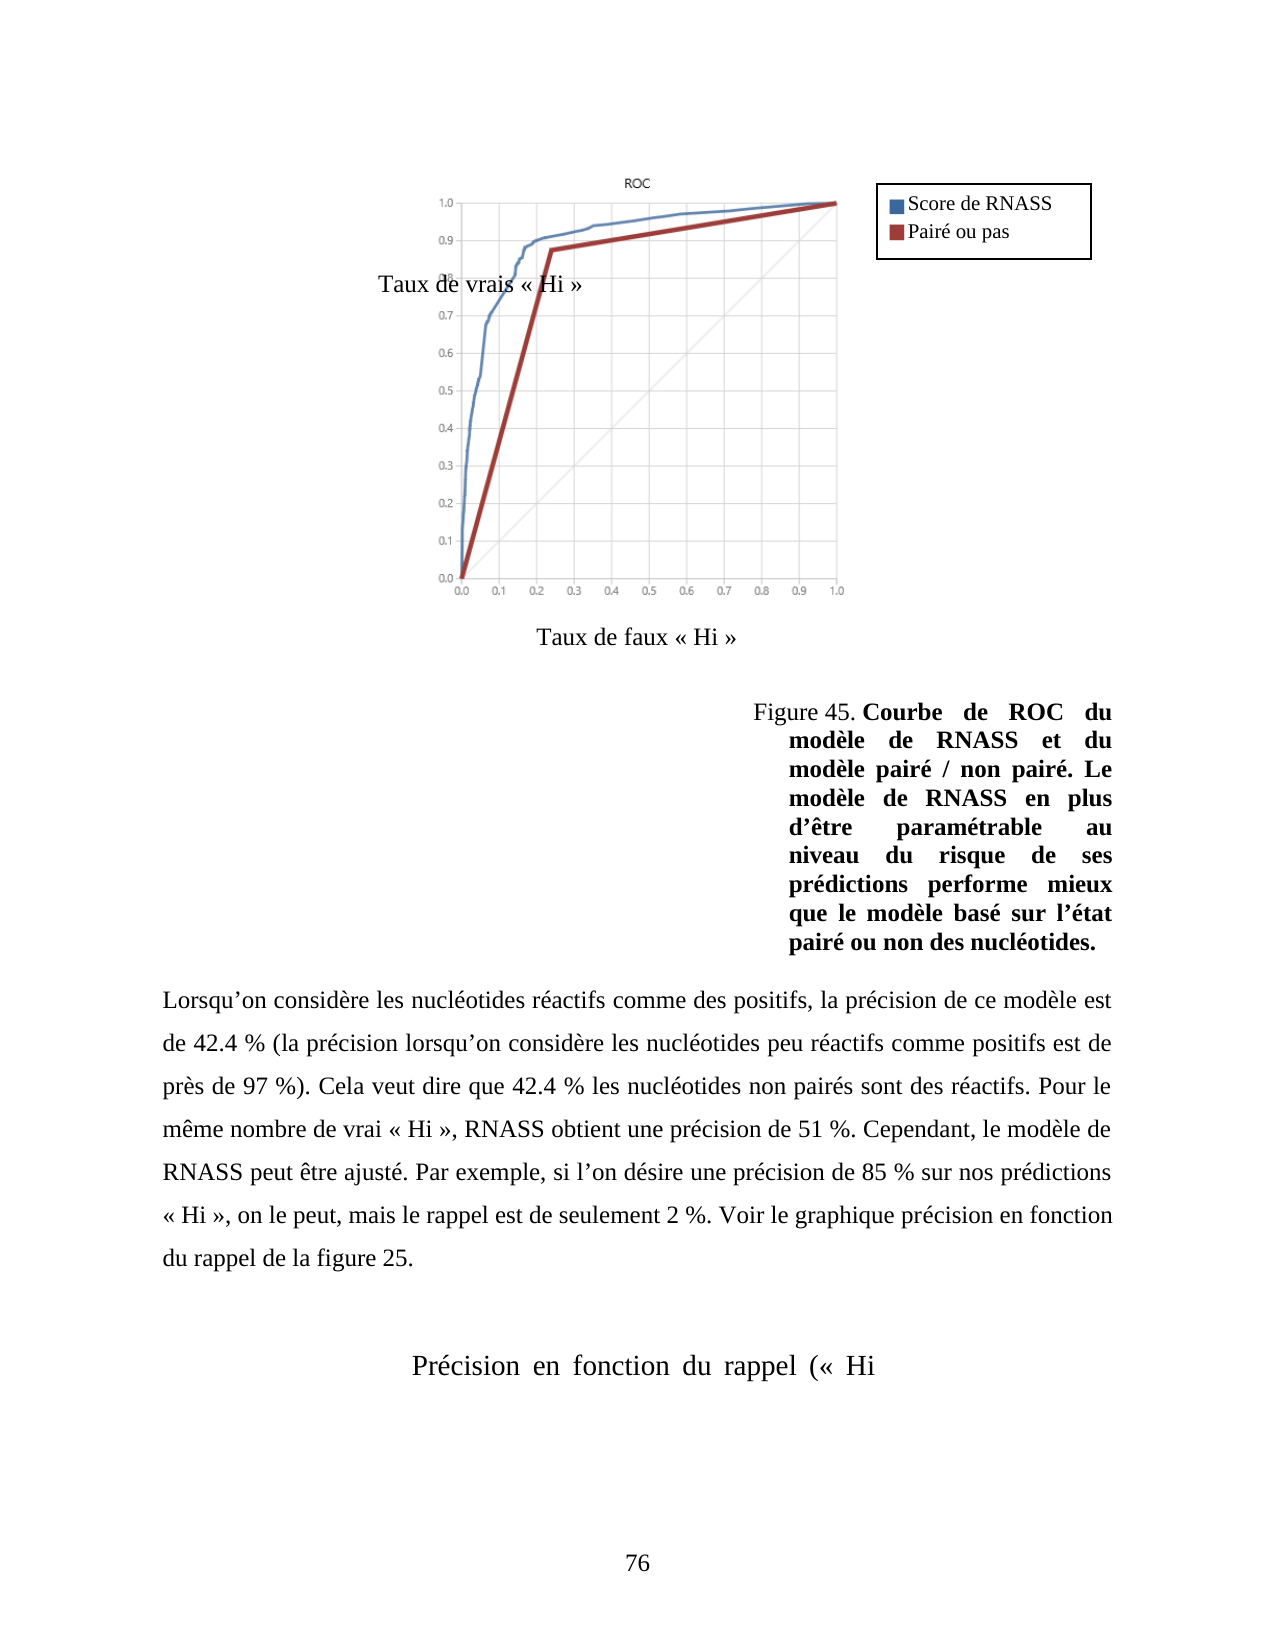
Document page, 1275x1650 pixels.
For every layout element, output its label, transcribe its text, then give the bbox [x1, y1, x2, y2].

picture [376, 162, 973, 670]
text Courbe de ROC du modèle de RNASS et du modèle pairé / non pairé. Le modèle de RNASS en plus d’être paramétrable au niveau du risque de ses prédictions performe mieux que le modèle basé sur l’état pairé ou non des nucléotides. [753, 697, 1113, 956]
picture [878, 185, 973, 258]
text Lorsqu’on considère les nucléotides réactifs comme des positifs, la précision de ce modèle est de 42.4 % (la précision lorsqu’on considère les nucléotides peu réactifs comme positifs est de près de 97 %). Cela veut dire que 42.4 % les nucléotides non pairés sont des réactifs. Pour le même nombre de vrai « Hi », RNASS obtient une précision de 51 %. Cependant, le modèle de RNASS peut être ajusté. Par exemple, si l’on désire une précision de 85 % sur nos prédictions « Hi », on le peut, mais le rappel est de seulement 2 %. Voir le graphique précision en fonction du rappel de la figure 25. [162, 985, 1113, 1272]
